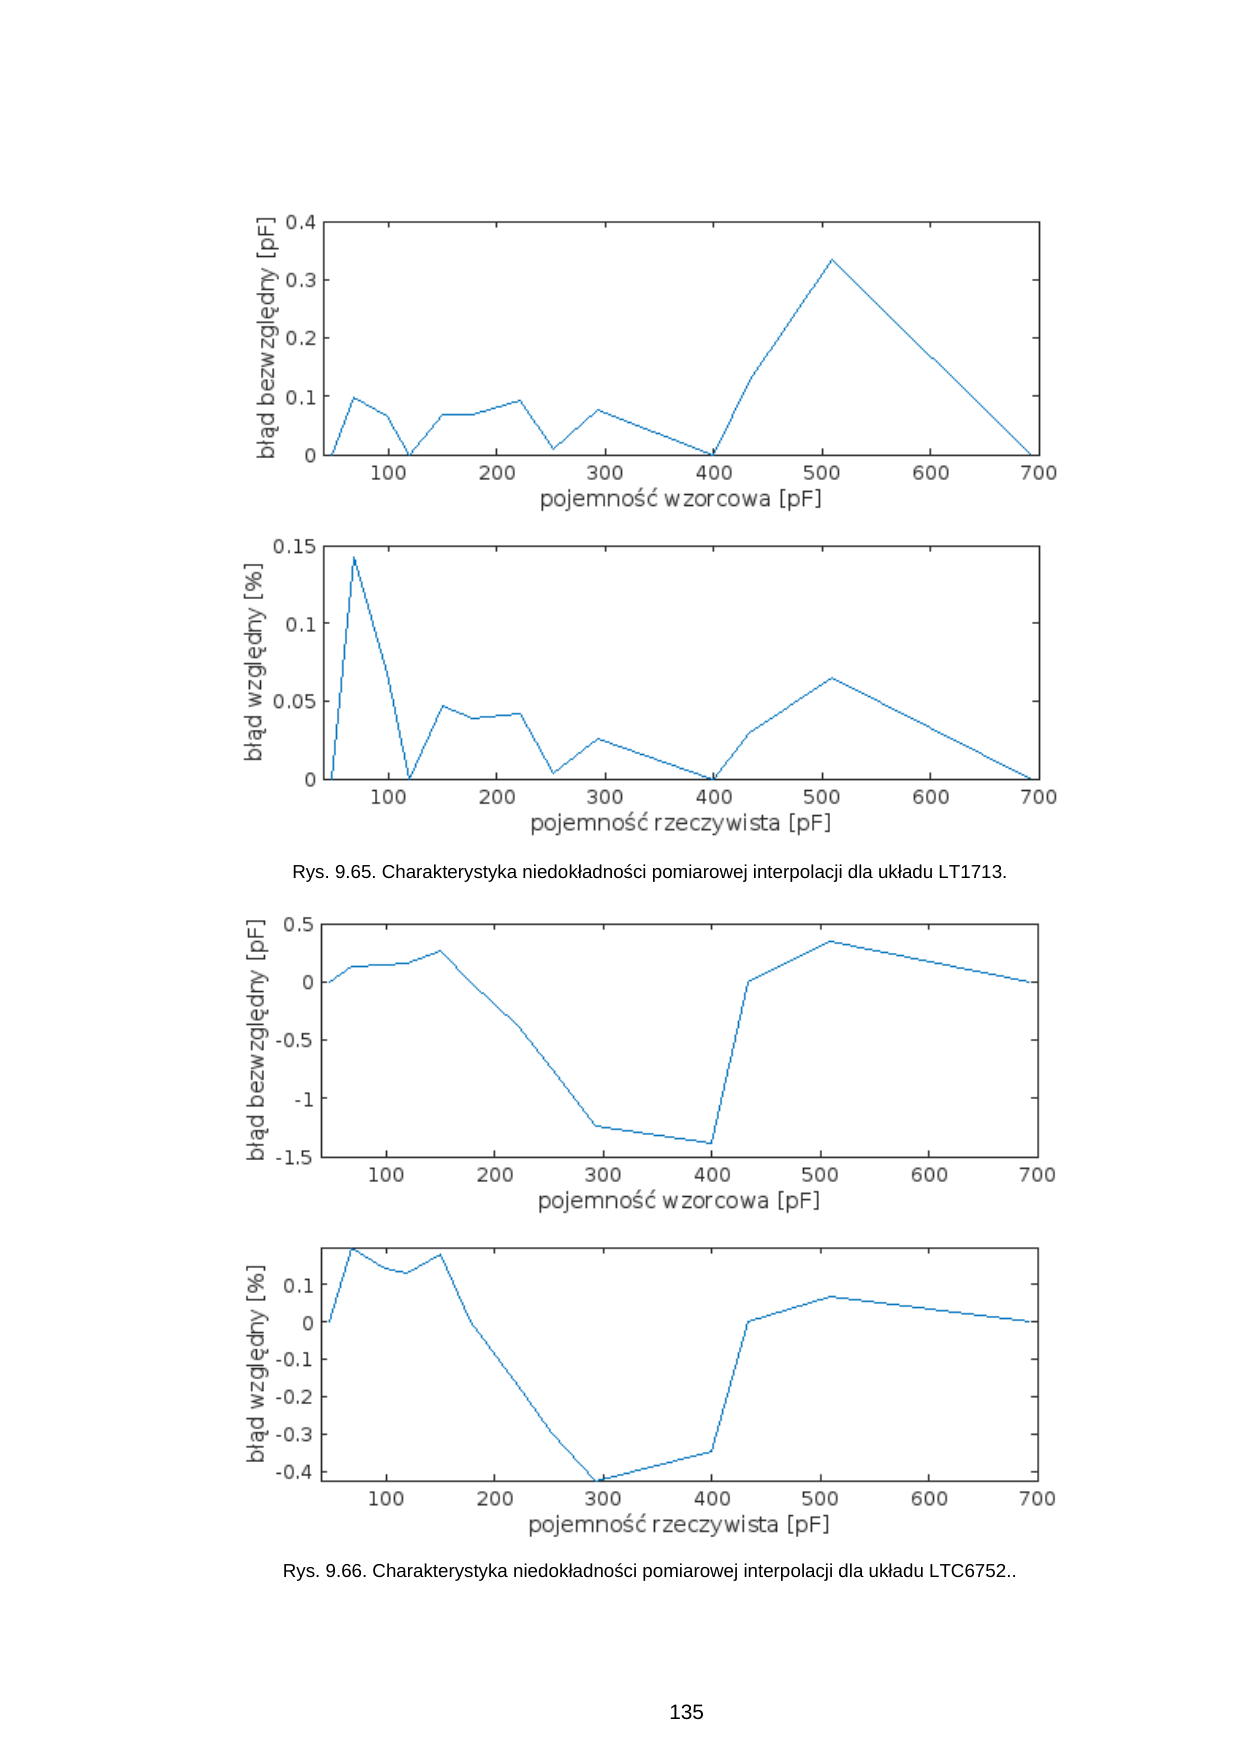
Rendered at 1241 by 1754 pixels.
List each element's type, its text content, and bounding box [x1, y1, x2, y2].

picture [237, 905, 1063, 1548]
picture [241, 209, 1058, 837]
